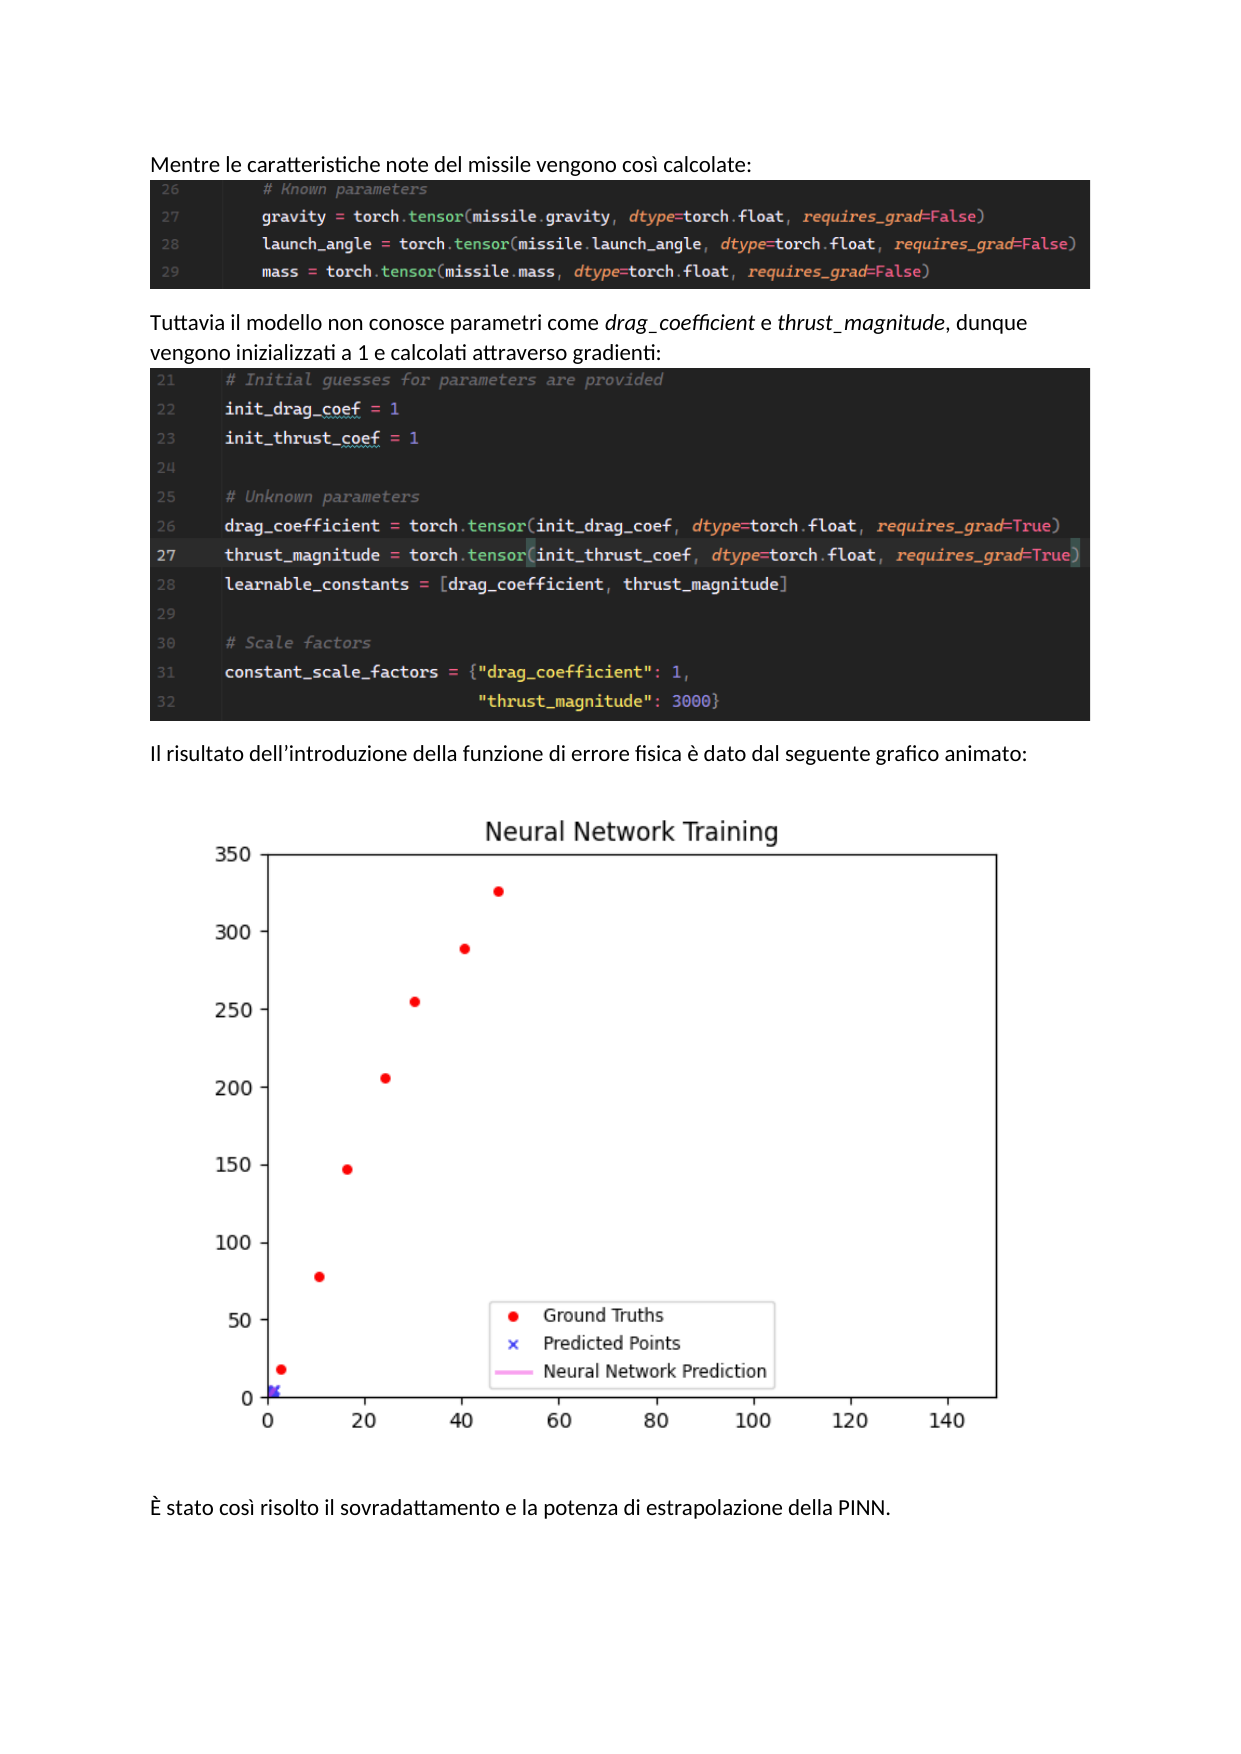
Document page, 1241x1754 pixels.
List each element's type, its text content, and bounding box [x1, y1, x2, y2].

text Tuttavia il modello non conosce parametri come drag_coefficient e thrust_magnitude, dunque vengono inizializzati a 1 e calcolati attraverso gradienti: [150, 308, 1090, 368]
picture [150, 769, 1090, 1475]
text Mentre le caratteristiche note del missile vengono così calcolate: [150, 150, 1090, 180]
text È stato così risolto il sovradattamento e la potenza di estrapolazione della PINN. [150, 1493, 1090, 1521]
picture [150, 180, 1091, 289]
text Il risultato dell’introduzione della funzione di errore fisica è dato dal seguente grafico animato: [150, 739, 1090, 769]
picture [150, 368, 1091, 721]
